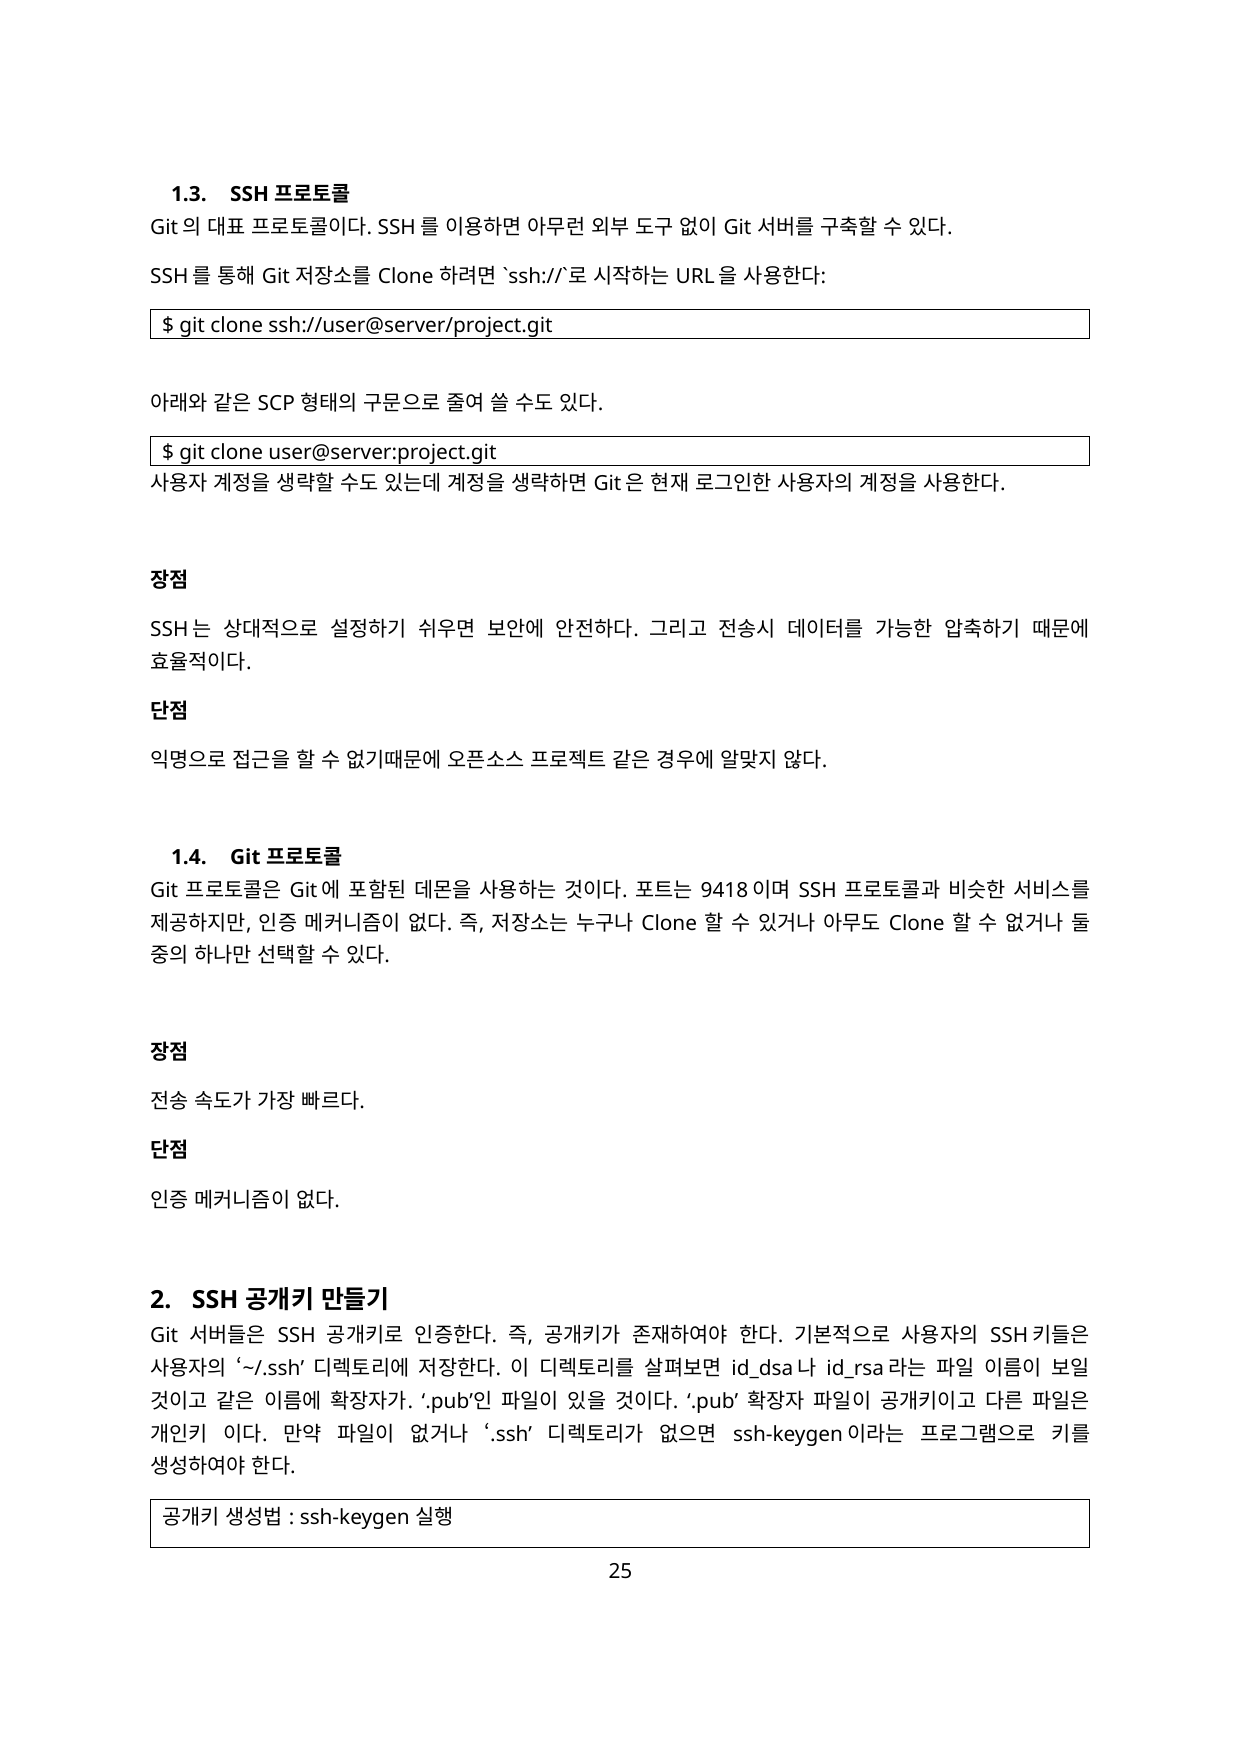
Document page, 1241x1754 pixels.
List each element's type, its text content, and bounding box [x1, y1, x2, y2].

text 단점 [150, 1134, 1090, 1164]
subtitle SSH 프로토콜 [171, 177, 1069, 207]
text 인증 메커니즘이 없다. [150, 1183, 1090, 1213]
text 장점 [150, 1035, 1090, 1065]
table_header $ git clone ssh://user@server/project.git [151, 310, 1089, 338]
table_header 공개키 생성법 : ssh-keygen 실행 [151, 1500, 1089, 1547]
text SSH는 상대적으로 설정하기 쉬우면 보안에 안전하다. 그리고 전송시 데이터를 가능한 압축하기 때문에 효율적이다. [150, 612, 1090, 675]
table_header $ git clone user@server:project.git [151, 437, 1089, 465]
text Git의 대표 프로토콜이다. SSH를 이용하면 아무런 외부 도구 없이 Git 서버를 구축할 수 있다. [150, 210, 1090, 240]
text 익명으로 접근을 할 수 없기때문에 오픈소스 프로젝트 같은 경우에 알맞지 않다. [150, 744, 1090, 774]
text 전송 속도가 가장 빠르다. [150, 1084, 1090, 1115]
text 단점 [150, 694, 1090, 724]
subtitle Git 프로토콜 [171, 840, 1069, 871]
text 아래와 같은 SCP 형태의 구문으로 줄여 쓸 수도 있다. [150, 386, 1090, 417]
text Git 서버들은 SSH 공개키로 인증한다. 즉, 공개키가 존재하여야 한다. 기본적으로 사용자의 SSH키들은 사용자의 ‘~/.ssh’ 디렉토리에 저장한다. 이 디렉토리를 살펴보면 id_dsa나 id_rsa라는 파일 이름이 보일 것이고 같은 이름에 확장자가. ‘.pub’인 파일이 있을 것이다. ‘.pub’ 확장자 파일이 공개키이고 다른 파일은 개인키 이다. 만약 파일이 없거나 ‘.ssh’ 디렉토리가 없으면 ssh-keygen이라는 프로그램으로 키를 생성하여야 한다. [150, 1319, 1090, 1480]
text 사용자 계정을 생략할 수도 있는데 계정을 생략하면 Git은 현재 로그인한 사용자의 계정을 사용한다. [150, 466, 1090, 497]
text 장점 [150, 563, 1090, 593]
text Git 프로토콜은 Git에 포함된 데몬을 사용하는 것이다. 포트는 9418이며 SSH 프로토콜과 비슷한 서비스를 제공하지만, 인증 메커니즘이 없다. 즉, 저장소는 누구나 Clone 할 수 있거나 아무도 Clone 할 수 없거나 둘 중의 하나만 선택할 수 있다. [150, 873, 1090, 969]
subtitle SSH 공개키 만들기 [150, 1280, 1069, 1316]
text SSH를 통해 Git 저장소를 Clone 하려면 `ssh://`로 시작하는 URL을 사용한다: [150, 259, 1090, 289]
